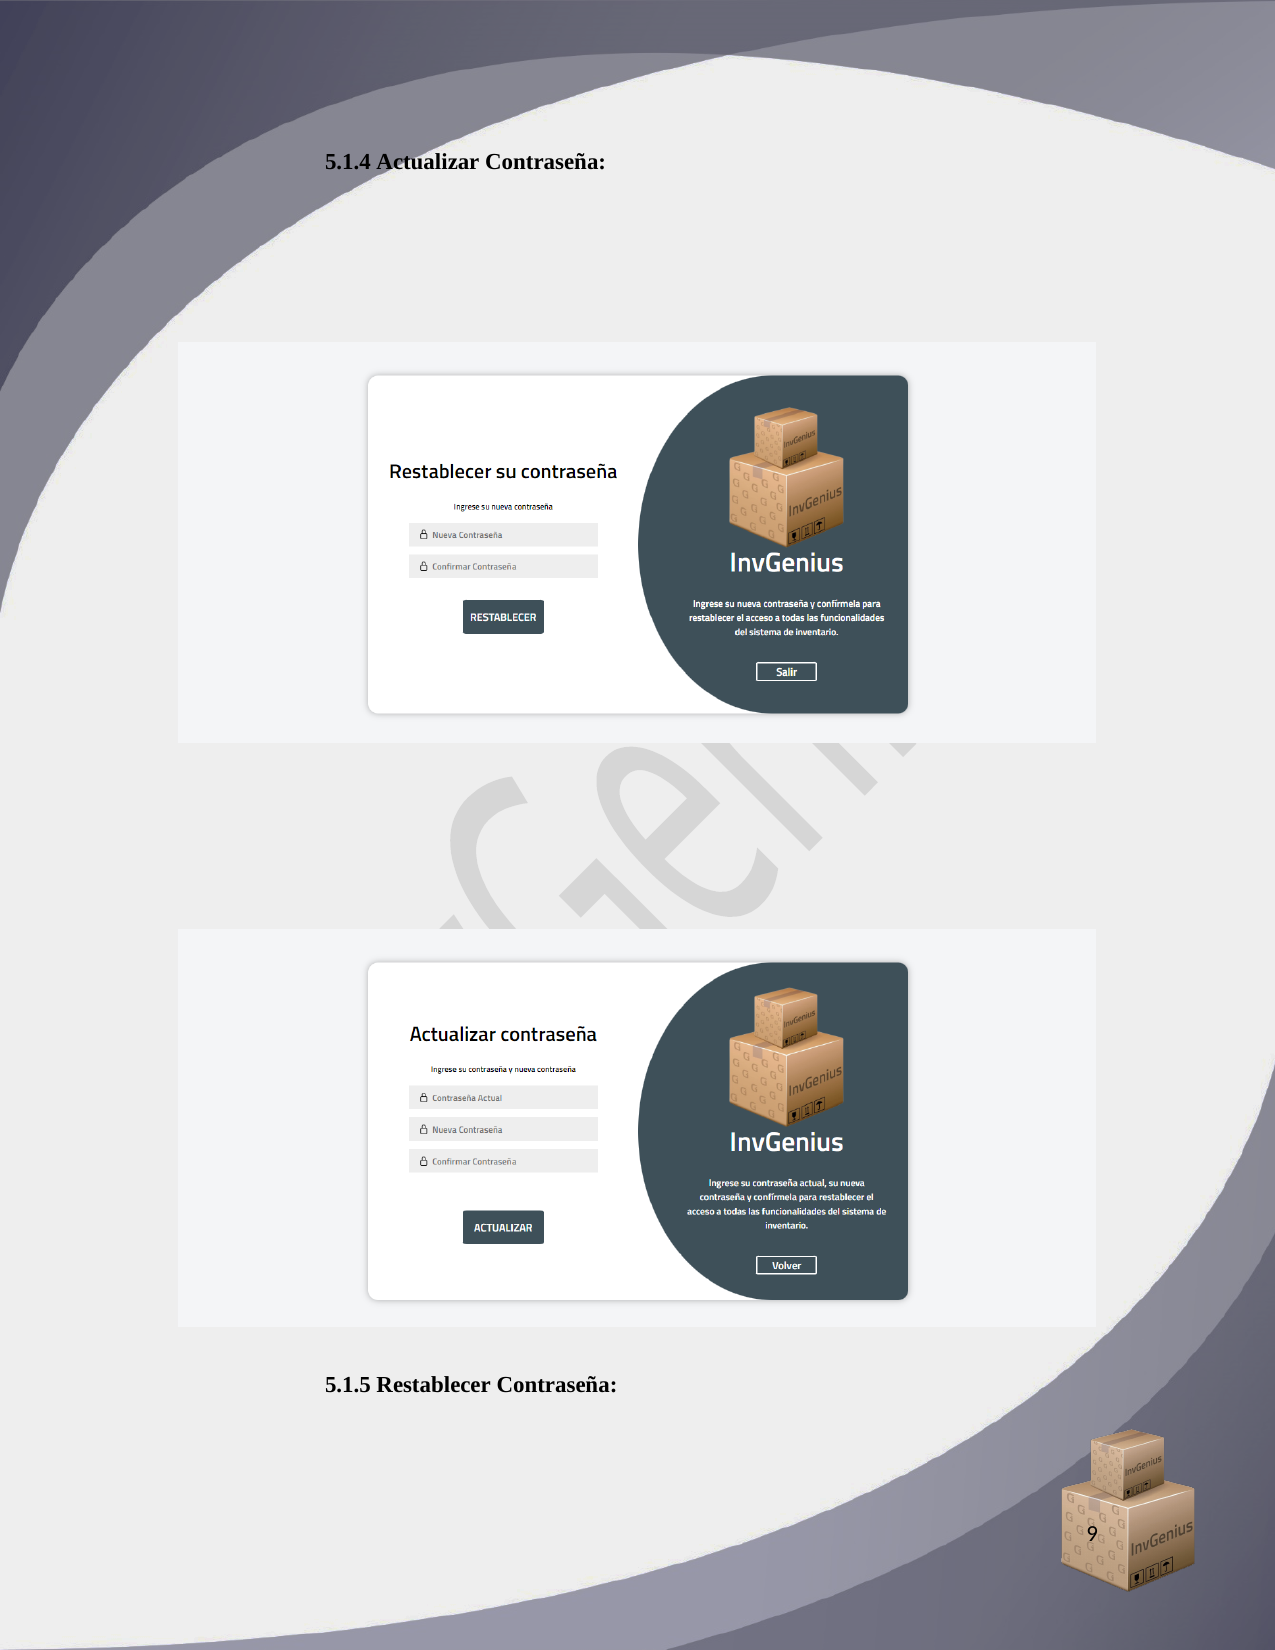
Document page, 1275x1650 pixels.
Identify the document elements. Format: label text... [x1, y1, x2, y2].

text 5.1.5 Restablecer Contraseña: [251, 918, 1098, 1398]
picture [0, 0, 1275, 1650]
text 5.1.4 Actualizar Contraseña: [251, 148, 1098, 174]
